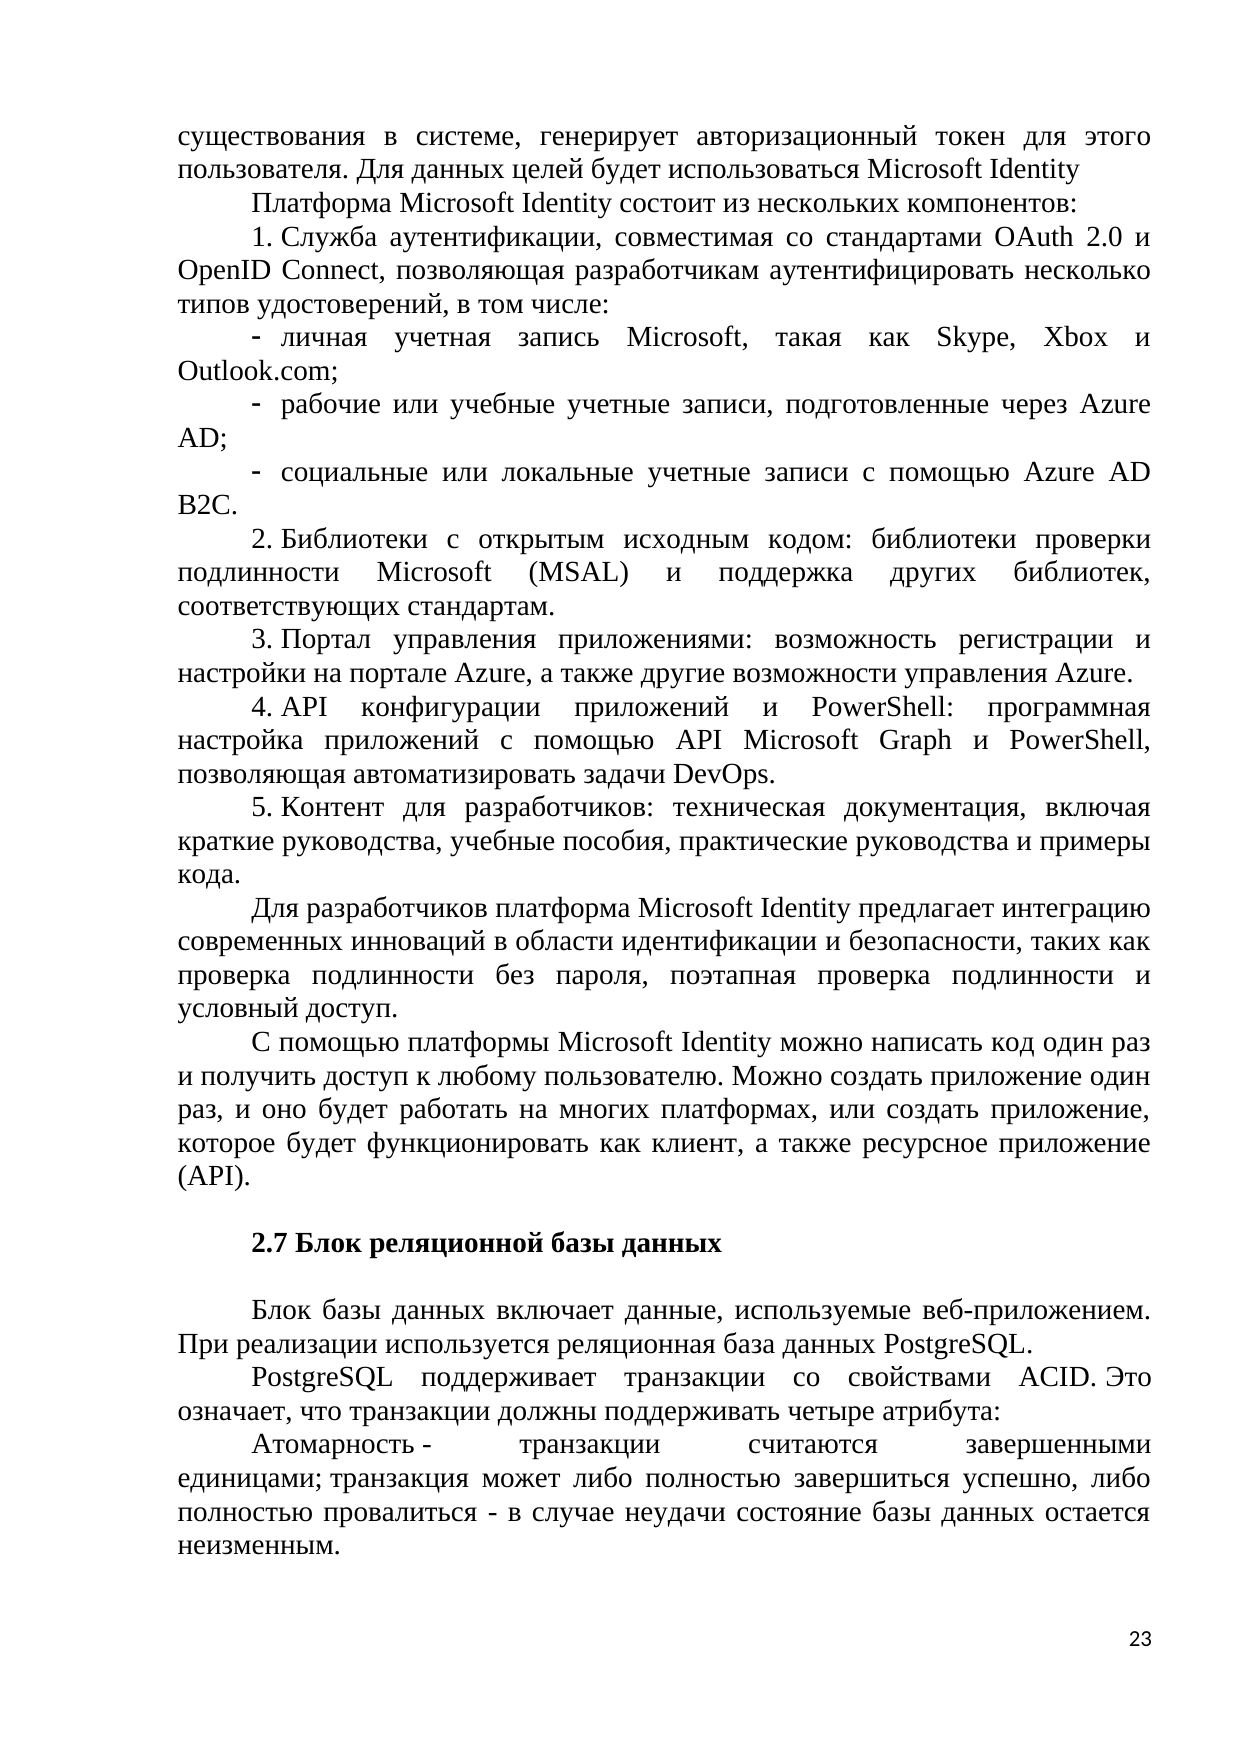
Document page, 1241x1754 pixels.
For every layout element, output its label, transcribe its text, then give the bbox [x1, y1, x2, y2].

text Атомарность - транзакции считаются завершенными единицами; транзакция может либо полностью завершиться успешно, либо полностью провалиться - в случае неудачи состояние базы данных остается неизменным. [177, 1427, 1152, 1561]
list Контент для разработчиков: техническая документация, включая краткие руководства, учебные пособия, практические руководства и примеры кода. [177, 789, 1152, 890]
text Платформа Microsoft Identity состоит из нескольких компонентов: [177, 185, 1152, 219]
text 2.7 Блок реляционной базы данных [177, 1225, 1152, 1259]
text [177, 118, 1152, 185]
text С помощью платформы Microsoft Identity можно написать код один раз и получить доступ к любому пользователю. Можно создать приложение один раз, и оно будет работать на многих платформах, или создать приложение, которое будет функционировать как клиент, а также ресурсное приложение (API). [177, 1024, 1152, 1192]
list Служба аутентификации, совместимая со стандартами OAuth 2.0 и OpenID Connect, позволяющая разработчикам аутентифицировать несколько типов удостоверений, в том числе: [177, 219, 1152, 319]
list Портал управления приложениями: возможность регистрации и настройки на портале Azure, а также другие возможности управления Azure. [177, 622, 1152, 689]
list социальные или локальные учетные записи с помощью Azure AD B2C. [177, 454, 1152, 521]
text Для разработчиков платформа Microsoft Identity предлагает интеграцию современных инноваций в области идентификации и безопасности, таких как проверка подлинности без пароля, поэтапная проверка подлинности и условный доступ. [177, 890, 1152, 1024]
text PostgreSQL поддерживает транзакции со свойствами ACID. Это означает, что транзакции должны поддерживать четыре атрибута: [177, 1359, 1152, 1427]
list Библиотеки с открытым исходным кодом: библиотеки проверки подлинности Microsoft (MSAL) и поддержка других библиотек, соответствующих стандартам. [177, 521, 1152, 622]
text Блок базы данных включает данные, используемые веб-приложением. При реализации используется реляционная база данных PostgreSQL. [177, 1292, 1152, 1359]
list личная учетная запись Microsoft, такая как Skype, Xbox и Outlook.com; [177, 319, 1152, 387]
list API конфигурации приложений и PowerShell: программная настройка приложений с помощью API Microsoft Graph и PowerShell, позволяющая автоматизировать задачи DevOps. [177, 689, 1152, 789]
list рабочие или учебные учетные записи, подготовленные через Azure AD; [177, 387, 1152, 454]
